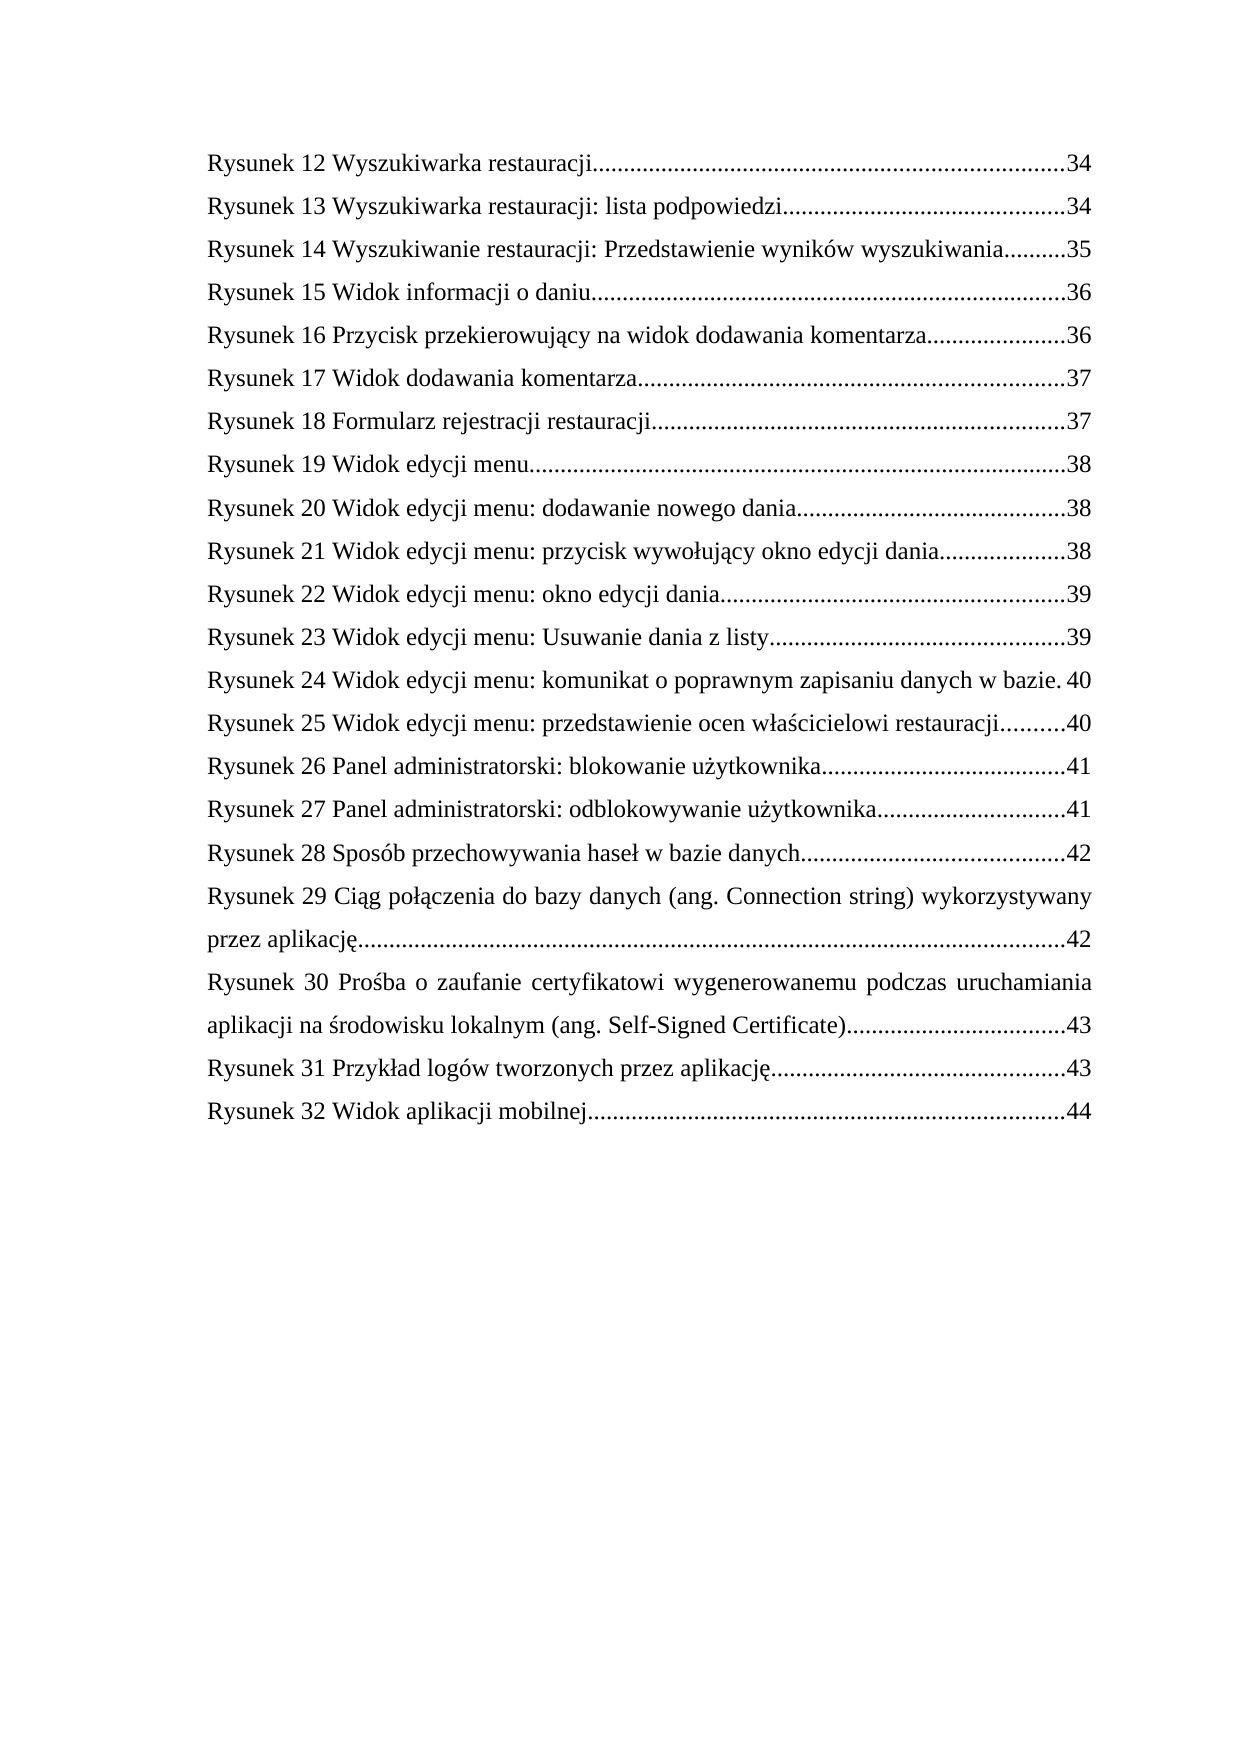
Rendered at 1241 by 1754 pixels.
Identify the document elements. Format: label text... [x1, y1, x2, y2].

text Rysunek 25 Widok edycji menu: przedstawienie ocen właścicielowi restauracji 40 [207, 708, 1092, 737]
text Rysunek 18 Formularz rejestracji restauracji 37 [207, 406, 1092, 435]
text Rysunek 21 Widok edycji menu: przycisk wywołujący okno edycji dania 38 [207, 536, 1092, 564]
text Rysunek 15 Widok informacji o daniu 36 [207, 277, 1092, 306]
text Rysunek 32 Widok aplikacji mobilnej 44 [207, 1096, 1092, 1125]
text Rysunek 29 Ciąg połączenia do bazy danych (ang. Connection string) wykorzystywany przez aplikację 42 [207, 881, 1092, 953]
text Rysunek 20 Widok edycji menu: dodawanie nowego dania 38 [207, 493, 1092, 521]
text Rysunek 24 Widok edycji menu: komunikat o poprawnym zapisaniu danych w bazie 40 [207, 665, 1092, 694]
text Rysunek 26 Panel administratorski: blokowanie użytkownika 41 [207, 751, 1092, 780]
text Rysunek 19 Widok edycji menu 38 [207, 449, 1092, 478]
text Rysunek 16 Przycisk przekierowujący na widok dodawania komentarza 36 [207, 320, 1092, 349]
text Rysunek 23 Widok edycji menu: Usuwanie dania z listy 39 [207, 622, 1092, 651]
text Rysunek 13 Wyszukiwarka restauracji: lista podpowiedzi 34 [207, 191, 1092, 219]
text Rysunek 31 Przykład logów tworzonych przez aplikację 43 [207, 1053, 1092, 1082]
text Rysunek 12 Wyszukiwarka restauracji 34 [207, 148, 1092, 176]
text Rysunek 28 Sposób przechowywania haseł w bazie danych 42 [207, 838, 1092, 866]
text Rysunek 22 Widok edycji menu: okno edycji dania 39 [207, 579, 1092, 608]
text Rysunek 30 Prośba o zaufanie certyfikatowi wygenerowanemu podczas uruchamiania aplikacji na środowisku lokalnym (ang. Self-Signed Certificate) 43 [207, 967, 1092, 1039]
text Rysunek 14 Wyszukiwanie restauracji: Przedstawienie wyników wyszukiwania 35 [207, 234, 1092, 263]
text Rysunek 27 Panel administratorski: odblokowywanie użytkownika 41 [207, 794, 1092, 823]
text Rysunek 17 Widok dodawania komentarza 37 [207, 363, 1092, 392]
